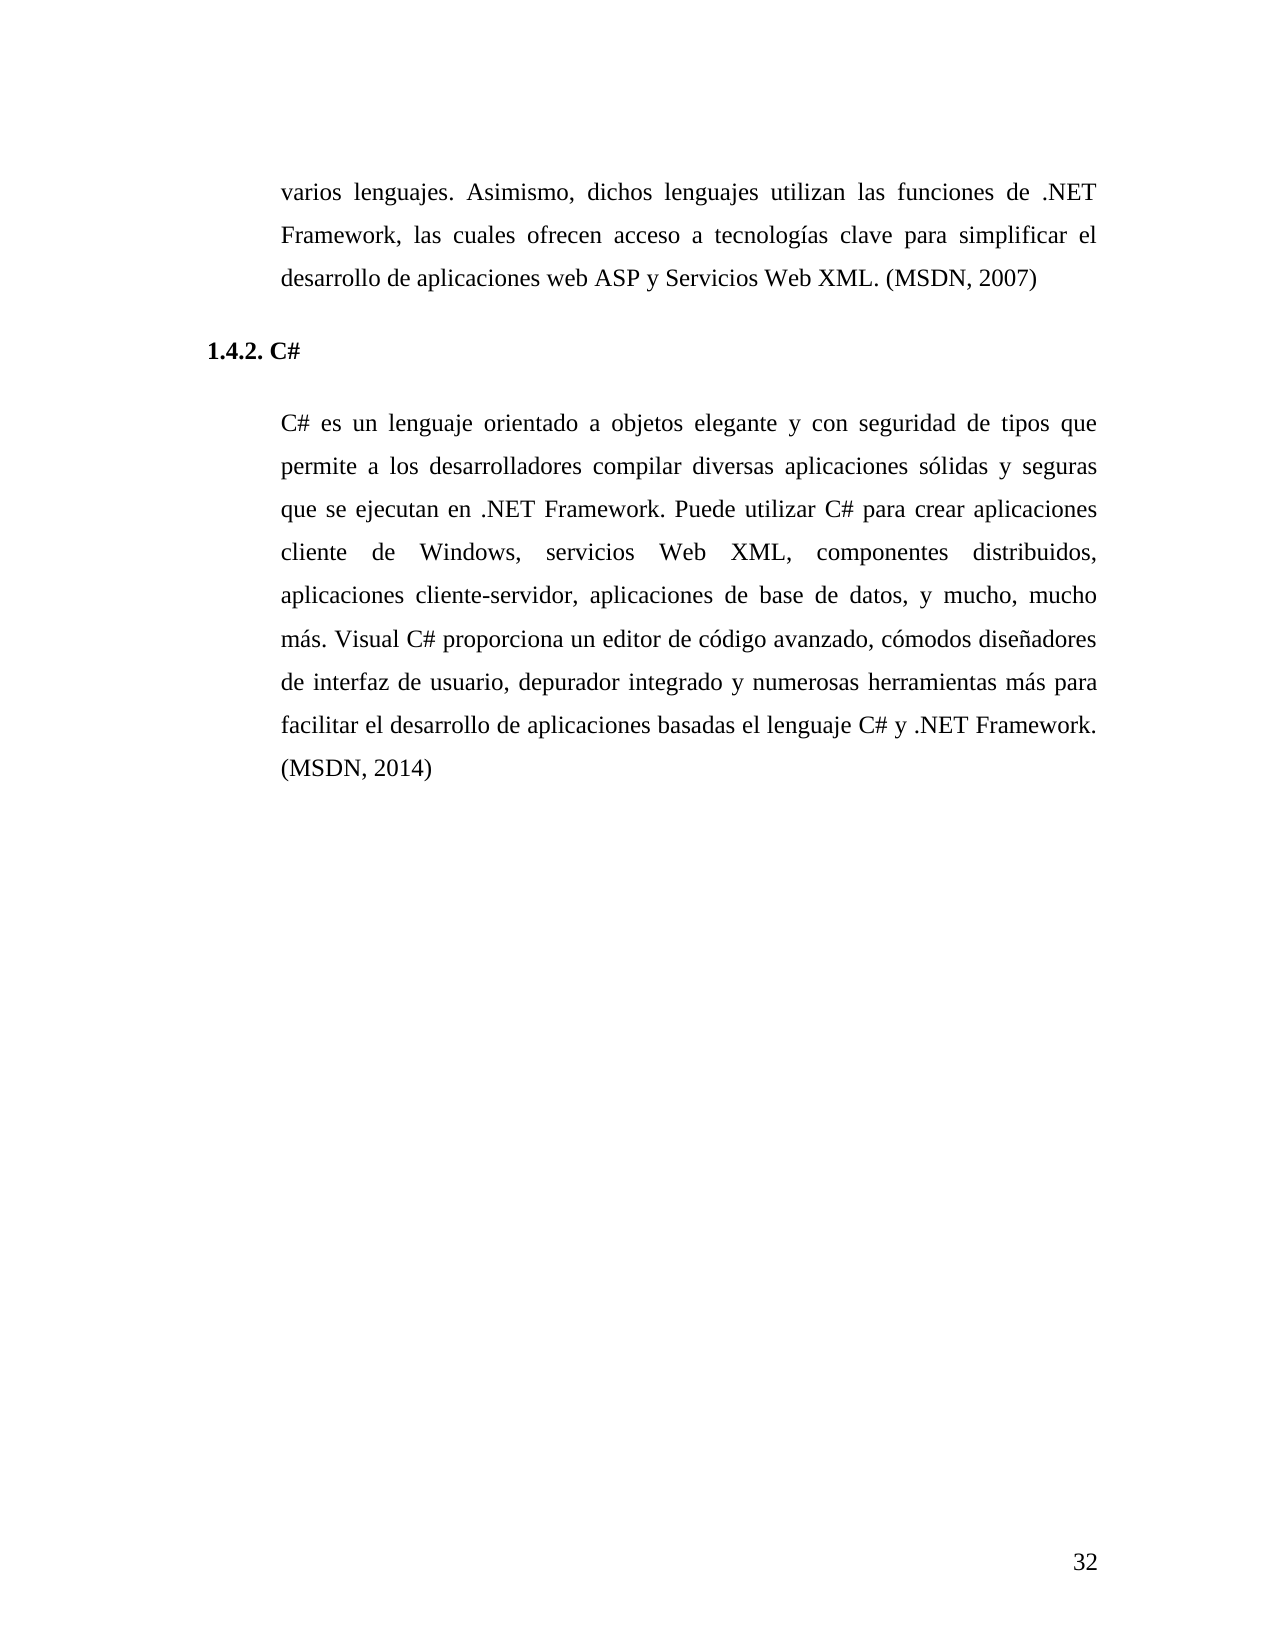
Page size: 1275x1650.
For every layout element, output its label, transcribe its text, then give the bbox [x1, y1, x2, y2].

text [281, 177, 1098, 292]
text C# es un lenguaje orientado a objetos elegante y con seguridad de tipos que permite a los desarrolladores compilar diversas aplicaciones sólidas y seguras que se ejecutan en .NET Framework. Puede utilizar C# para crear aplicaciones cliente de Windows, servicios Web XML, componentes distribuidos, aplicaciones cliente-servidor, aplicaciones de base de datos, y mucho, mucho más. Visual C# proporciona un editor de código avanzado, cómodos diseñadores de interfaz de usuario, depurador integrado y numerosas herramientas más para facilitar el desarrollo de aplicaciones basadas el lenguaje C# y .NET Framework. (MSDN, 2014) [281, 408, 1098, 782]
subtitle 1.4.2. C# [207, 336, 1098, 364]
